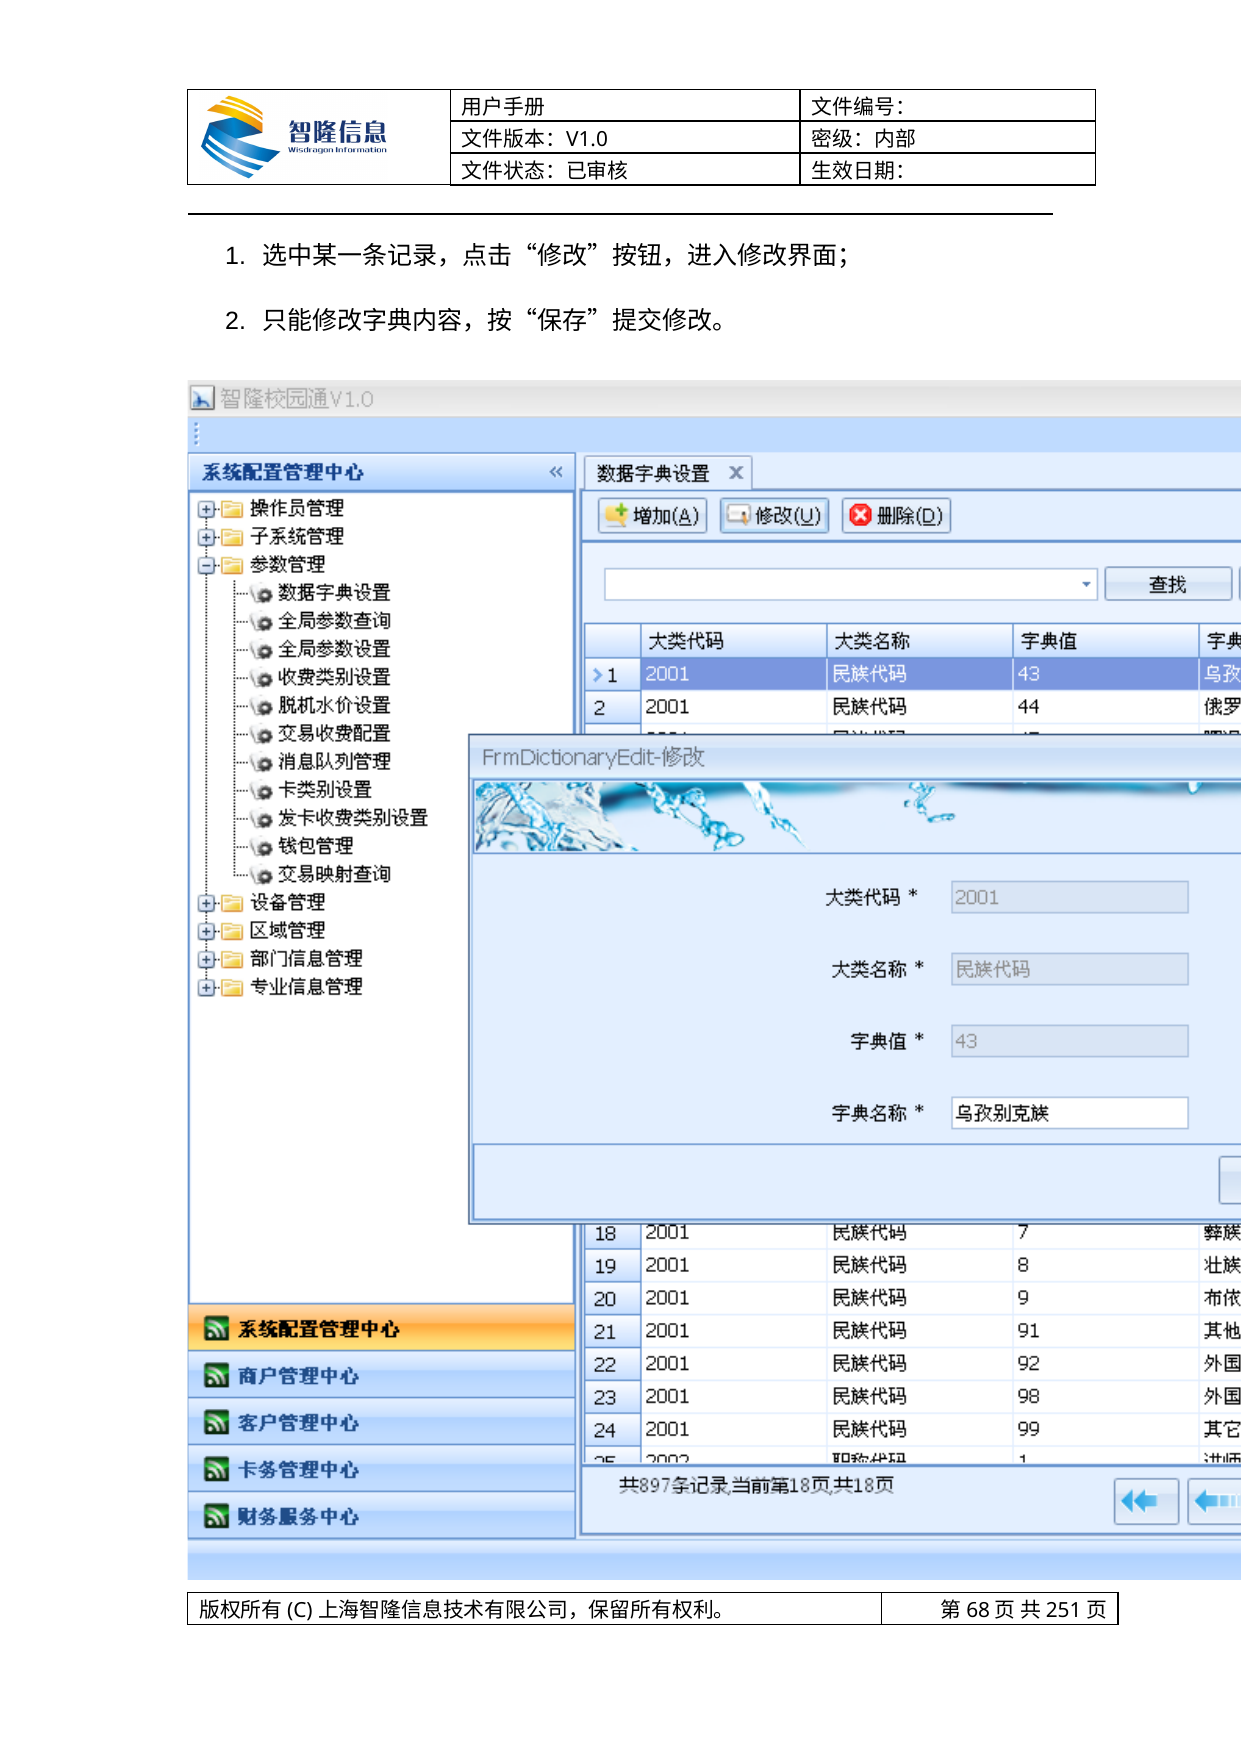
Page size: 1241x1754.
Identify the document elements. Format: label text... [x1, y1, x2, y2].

list 只能修改字典内容，按“保存”提交修改。 [225, 286, 1053, 351]
list 选中某一条记录，点击“修改”按钮，进入修改界面； [225, 221, 1053, 286]
picture [198, 91, 388, 183]
